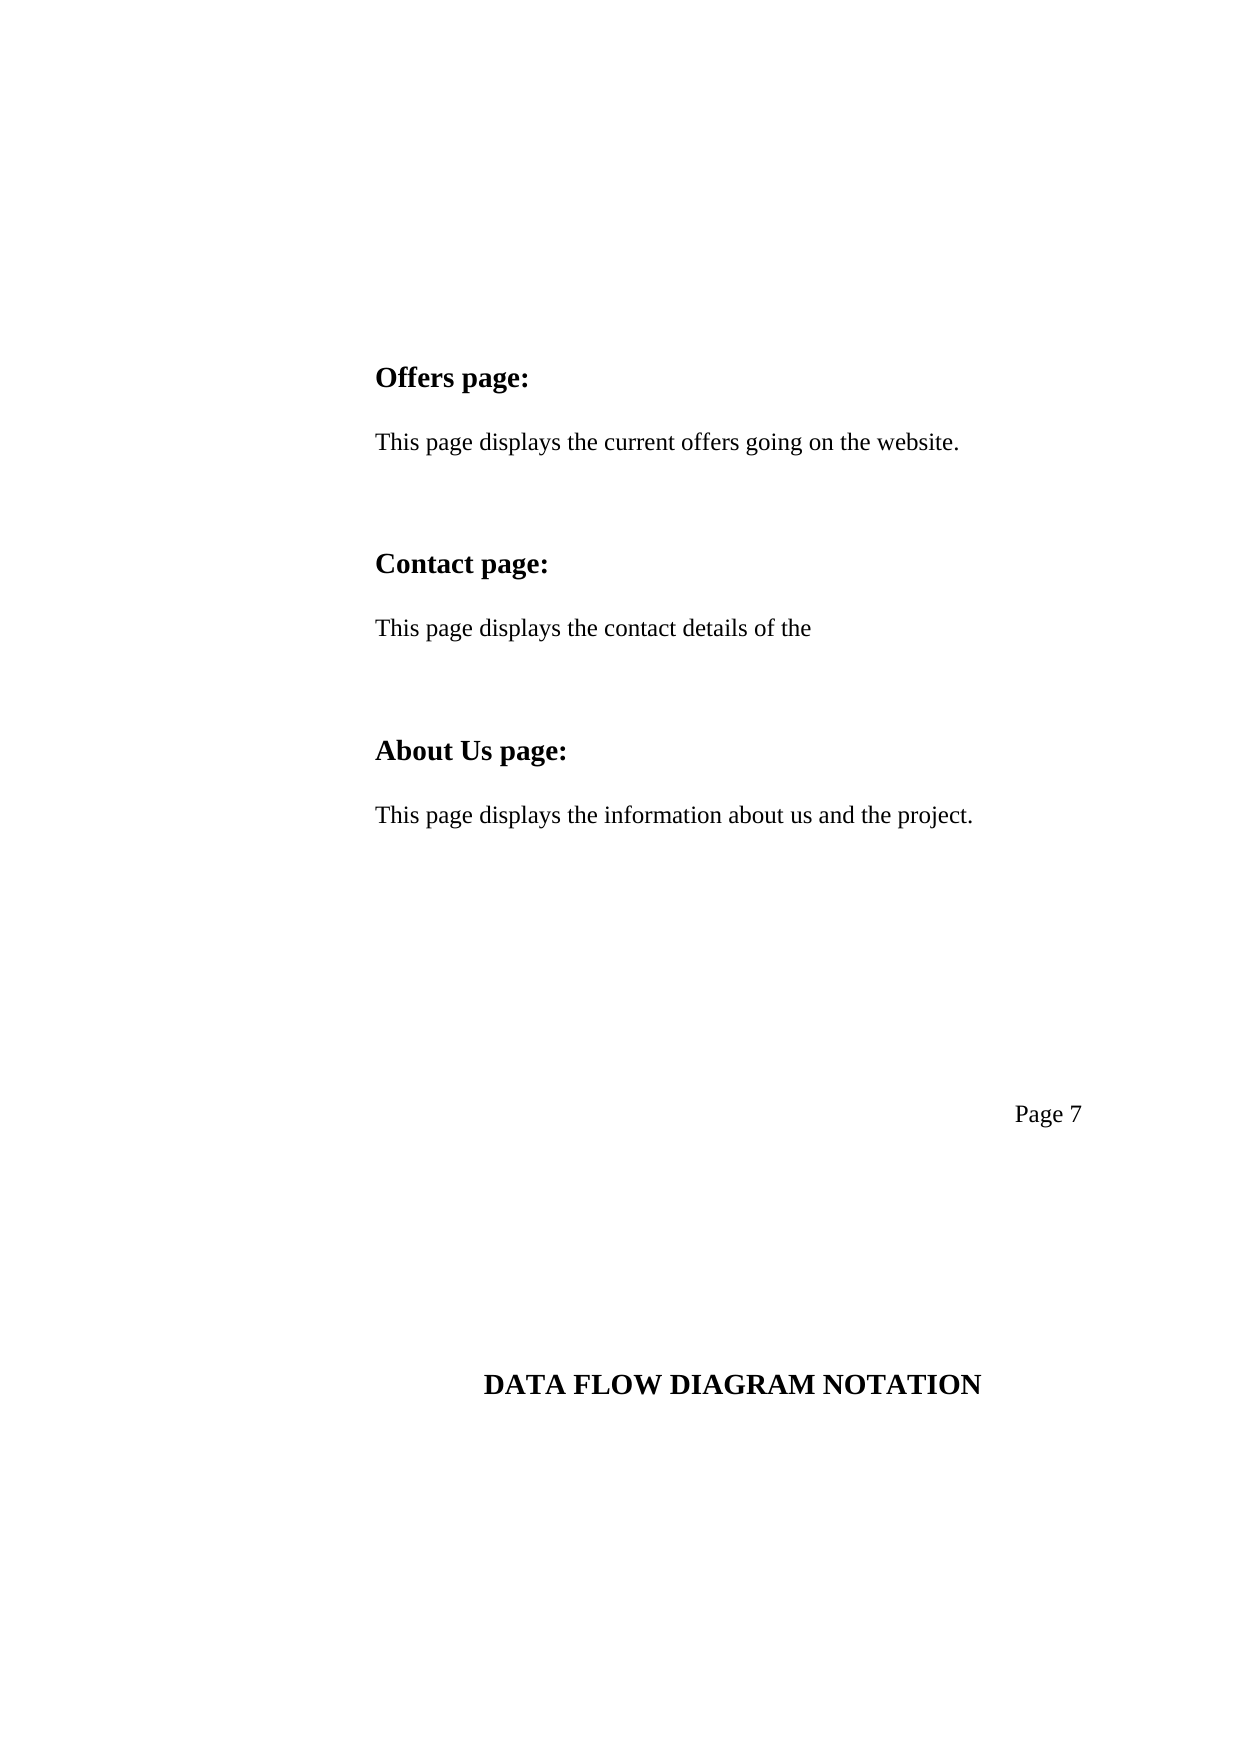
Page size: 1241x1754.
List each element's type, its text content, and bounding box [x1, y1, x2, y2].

text This page displays the contact details of the [375, 613, 1090, 642]
text About Us page: [375, 733, 1090, 766]
text This page displays the current offers going on the website. [375, 427, 1090, 456]
text DATA FLOW DIAGRAM NOTATION [375, 1367, 1090, 1400]
text Page 7 [375, 1099, 1090, 1128]
text Contact page: [375, 546, 1090, 580]
text This page displays the information about us and the project. [375, 800, 1090, 829]
text Offers page: [375, 360, 1090, 393]
